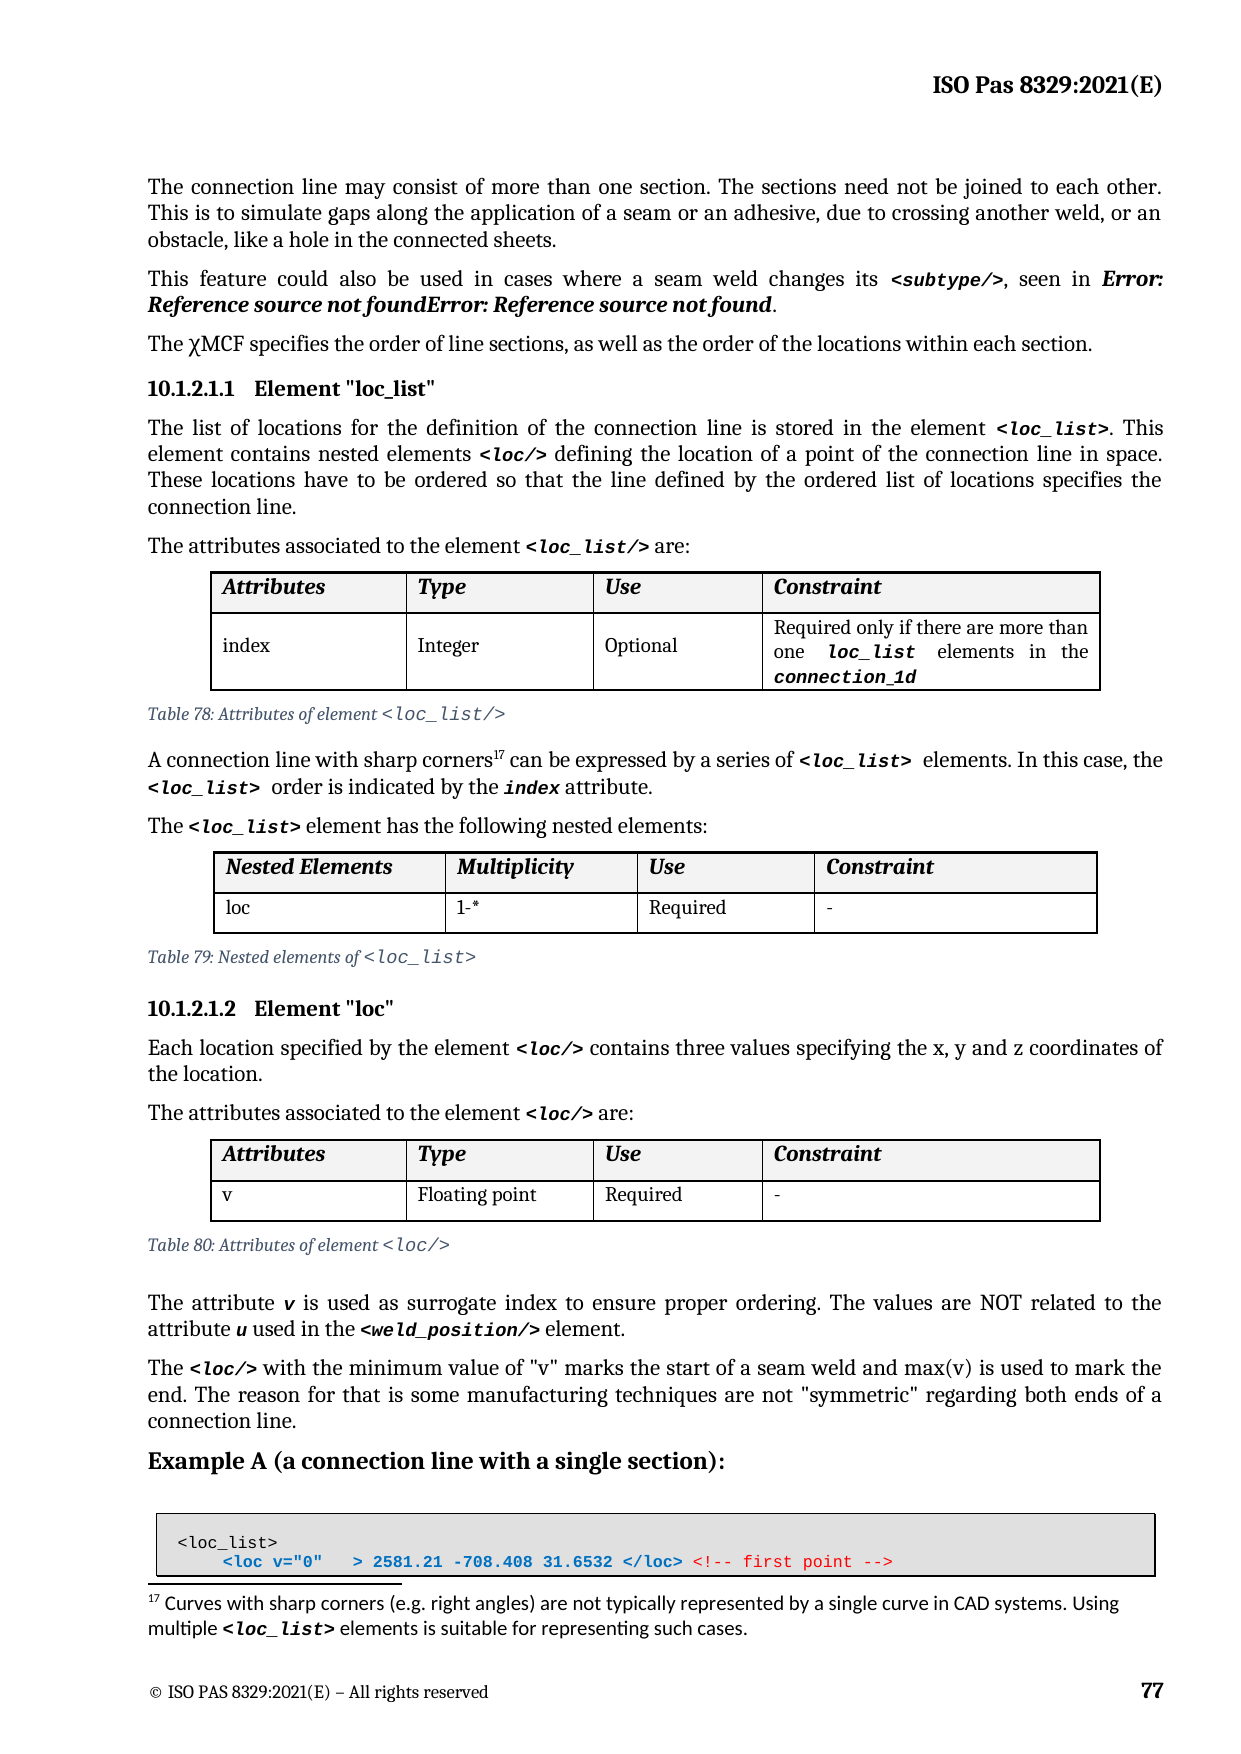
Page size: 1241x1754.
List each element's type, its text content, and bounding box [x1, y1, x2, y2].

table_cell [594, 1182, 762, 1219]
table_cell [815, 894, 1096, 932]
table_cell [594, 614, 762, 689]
text Example A (a connection line with a single section): [148, 1447, 1163, 1475]
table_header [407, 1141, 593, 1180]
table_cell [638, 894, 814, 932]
text The χMCF specifies the order of line sections, as well as the order of the locations within each section. [148, 331, 1163, 357]
text A connection line with sharp corners can be expressed by a series of <loc_list> elements. In this case, the <loc_list> order is indicated by the index attribute. [148, 747, 1163, 800]
text Each location specified by the element <loc/> contains three values specifying the x, y and z coordinates of the location. [148, 1035, 1163, 1088]
text The attributes associated to the element <loc_list/> are: [148, 532, 1163, 559]
text <loc v="0" > 2581.21 -708.408 31.6532 </loc> <!-- first point --> [157, 1551, 1154, 1575]
text This feature could also be used in cases where a seam weld changes its <subtype/>, seen in . [148, 265, 1163, 318]
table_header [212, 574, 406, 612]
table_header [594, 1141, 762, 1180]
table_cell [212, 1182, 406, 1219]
text Table 79: Nested elements of <loc_list> [148, 946, 1163, 969]
text The attributes associated to the element <loc/> are: [148, 1100, 1163, 1126]
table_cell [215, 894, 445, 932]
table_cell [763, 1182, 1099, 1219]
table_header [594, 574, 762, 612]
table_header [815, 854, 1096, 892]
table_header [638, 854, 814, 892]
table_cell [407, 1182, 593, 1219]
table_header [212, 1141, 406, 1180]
text The <loc/> with the minimum value of "v" marks the start of a seam weld and max(v) is used to mark the end. The reason for that is some manufacturing techniques are not "symmetric" regarding both ends of a connection line. [148, 1355, 1163, 1434]
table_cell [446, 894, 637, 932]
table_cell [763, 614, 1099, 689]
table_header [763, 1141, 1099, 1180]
text The attribute v is used as surrogate index to ensure proper ordering. The values are NOT related to the attribute u used in the <weld_position/> element. [148, 1290, 1163, 1343]
text Table 78: Attributes of element <loc_list/> [148, 704, 1163, 726]
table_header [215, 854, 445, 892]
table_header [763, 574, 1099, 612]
text Table 80: Attributes of element <loc/> [148, 1234, 1163, 1257]
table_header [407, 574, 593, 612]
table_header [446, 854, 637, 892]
subtitle Element "loc_list" [148, 376, 1163, 402]
subtitle Element "loc" [148, 996, 1163, 1022]
text The connection line may consist of more than one section. The sections need not be joined to each other. This is to simulate gaps along the application of a seam or an adhesive, due to crossing another weld, or an obstacle, like a hole in the connected sheets. [148, 174, 1163, 253]
text <loc_list> [157, 1532, 1154, 1551]
text The list of locations for the definition of the connection line is stored in the element <loc_list>. This element contains nested elements <loc/> defining the location of a point of the connection line in space. These locations have to be ordered so that the line defined by the ordered list of locations specifies the connection line. [148, 414, 1163, 520]
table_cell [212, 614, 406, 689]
text The <loc_list> element has the following nested elements: [148, 812, 1163, 839]
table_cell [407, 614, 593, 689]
